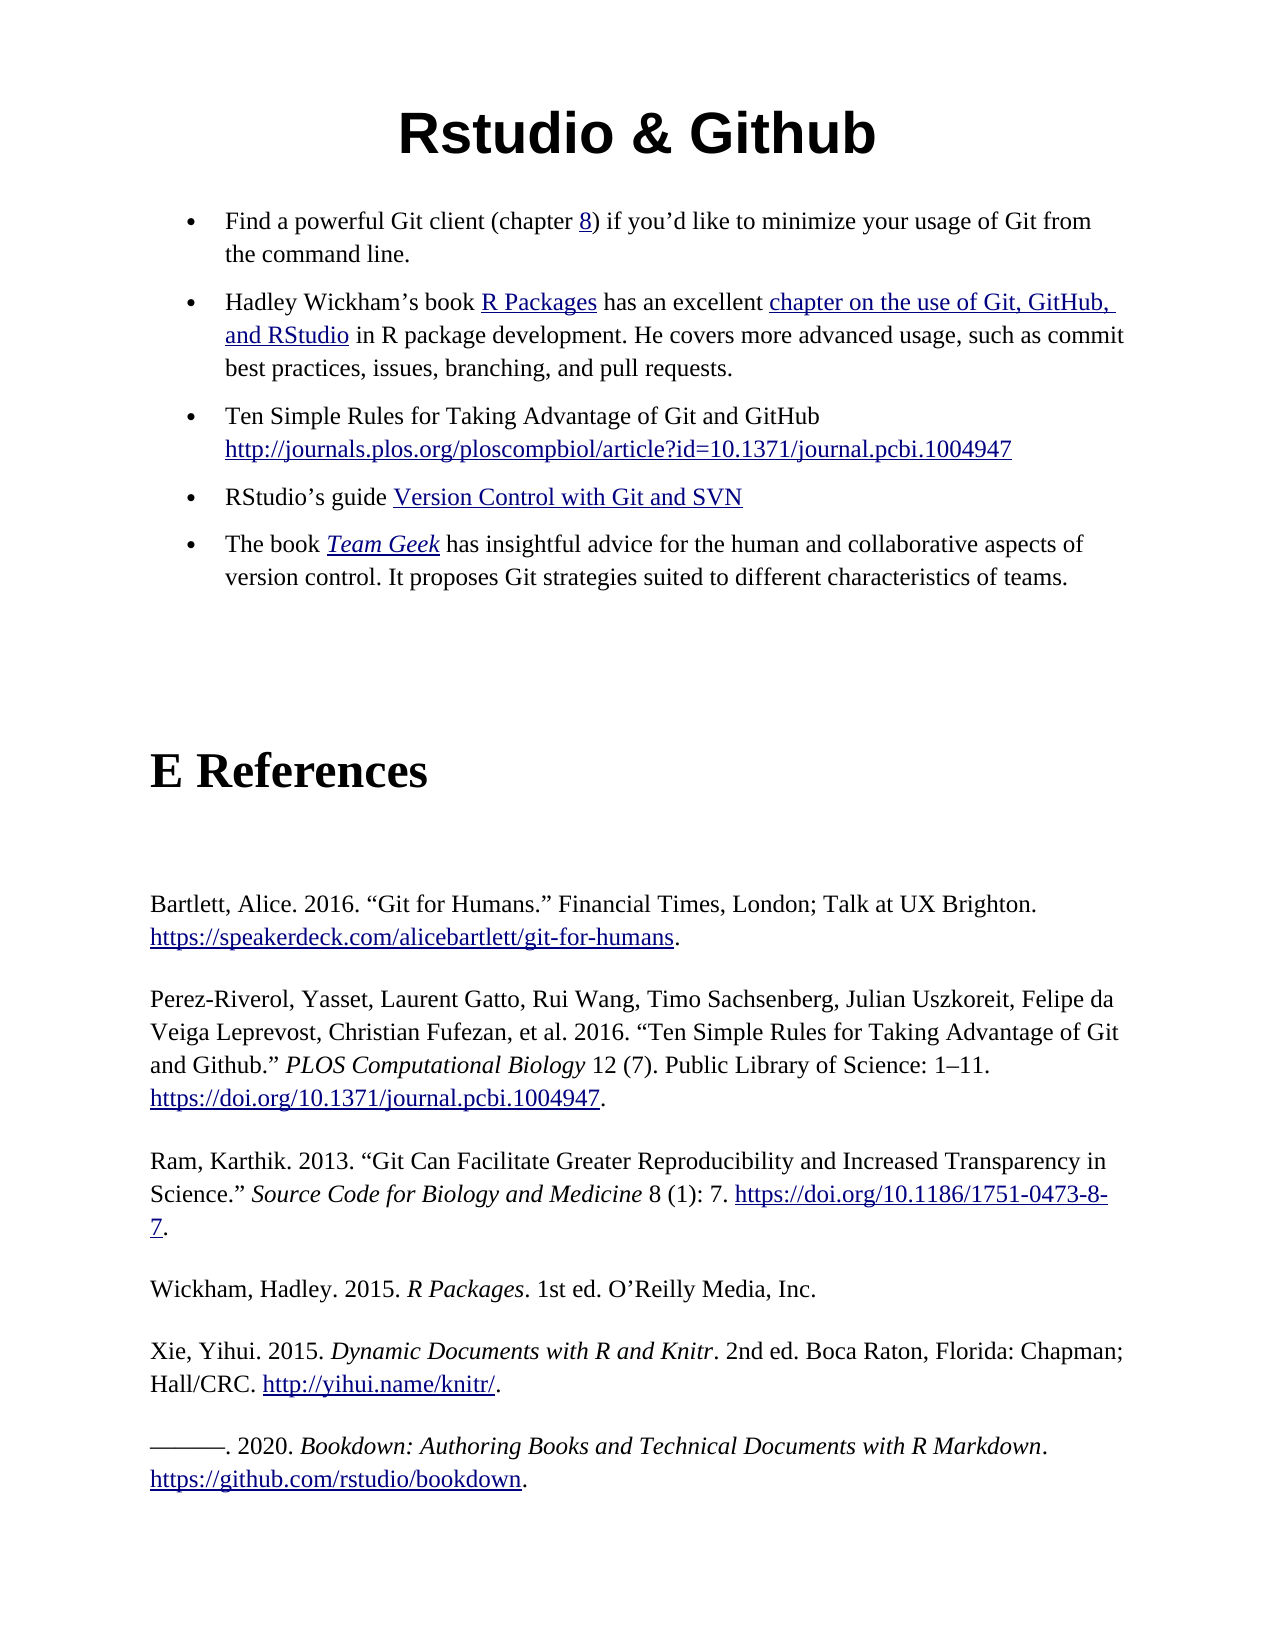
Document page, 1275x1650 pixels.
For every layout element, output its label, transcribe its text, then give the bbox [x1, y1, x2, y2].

text ———. 2020. Bookdown: Authoring Books and Technical Documents with R Markdown. https://github.com/rstudio/bookdown. [150, 1431, 1125, 1493]
text Bartlett, Alice. 2016. “Git for Humans.” Financial Times, London; Talk at UX Brighton. https://speakerdeck.com/alicebartlett/git-for-humans. [150, 889, 1125, 951]
list Hadley Wickham’s book R Packages has an excellent chapter on the use of Git, GitHub, and RStudio in R package development. He covers more advanced usage, such as commit best practices, issues, branching, and pull requests. [187, 287, 1125, 382]
text Ram, Karthik. 2013. “Git Can Facilitate Greater Reproducibility and Increased Transparency in Science.” Source Code for Biology and Medicine 8 (1): 7. https://doi.org/10.1186/1751-0473-8-7. [150, 1146, 1125, 1241]
list Ten Simple Rules for Taking Advantage of Git and GitHub http://journals.plos.org/ploscompbiol/article?id=10.1371/journal.pcbi.1004947 [187, 401, 1125, 462]
text Xie, Yihui. 2015. Dynamic Documents with R and Knitr. 2nd ed. Boca Raton, Florida: Chapman; Hall/CRC. http://yihui.name/knitr/. [150, 1336, 1125, 1398]
text Wickham, Hadley. 2015. R Packages. 1st ed. O’Reilly Media, Inc. [150, 1274, 1125, 1303]
list The book Team Geek has insightful advice for the human and collaborative aspects of version control. It proposes Git strategies suited to different characteristics of teams. [187, 529, 1125, 591]
list Find a powerful Git client (chapter 8) if you’d like to minimize your usage of Git from the command line. [187, 206, 1125, 268]
subtitle E References [150, 740, 1125, 798]
text Perez-Riverol, Yasset, Laurent Gatto, Rui Wang, Timo Sachsenberg, Julian Uszkoreit, Felipe da Veiga Leprevost, Christian Fufezan, et al. 2016. “Ten Simple Rules for Taking Advantage of Git and Github.” PLOS Computational Biology 12 (7). Public Library of Science: 1–11. https://doi.org/10.1371/journal.pcbi.1004947. [150, 984, 1125, 1112]
list RStudio’s guide Version Control with Git and SVN [187, 482, 1125, 510]
